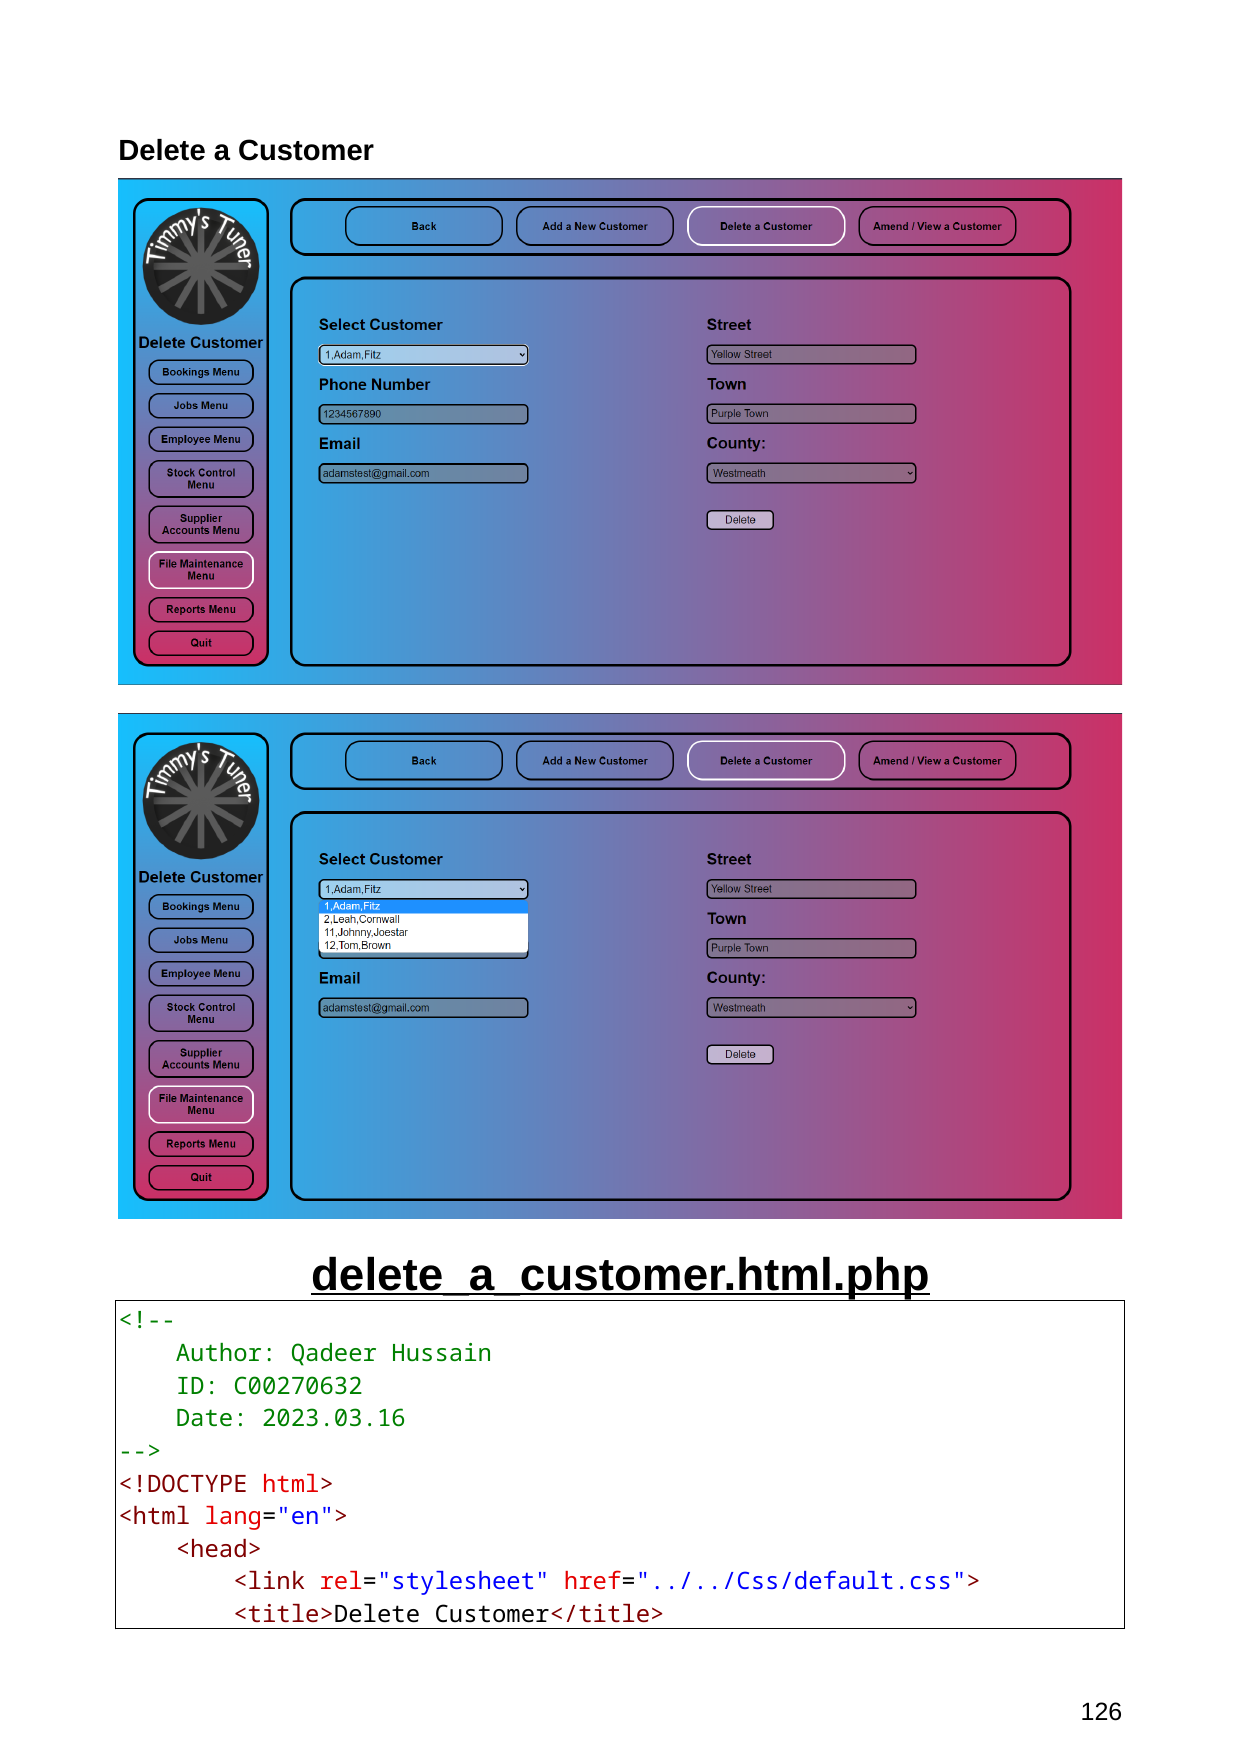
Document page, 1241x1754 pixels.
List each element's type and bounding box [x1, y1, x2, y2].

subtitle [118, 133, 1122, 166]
picture [118, 713, 1123, 1219]
picture [118, 178, 1123, 685]
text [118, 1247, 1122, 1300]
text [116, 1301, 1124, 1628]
